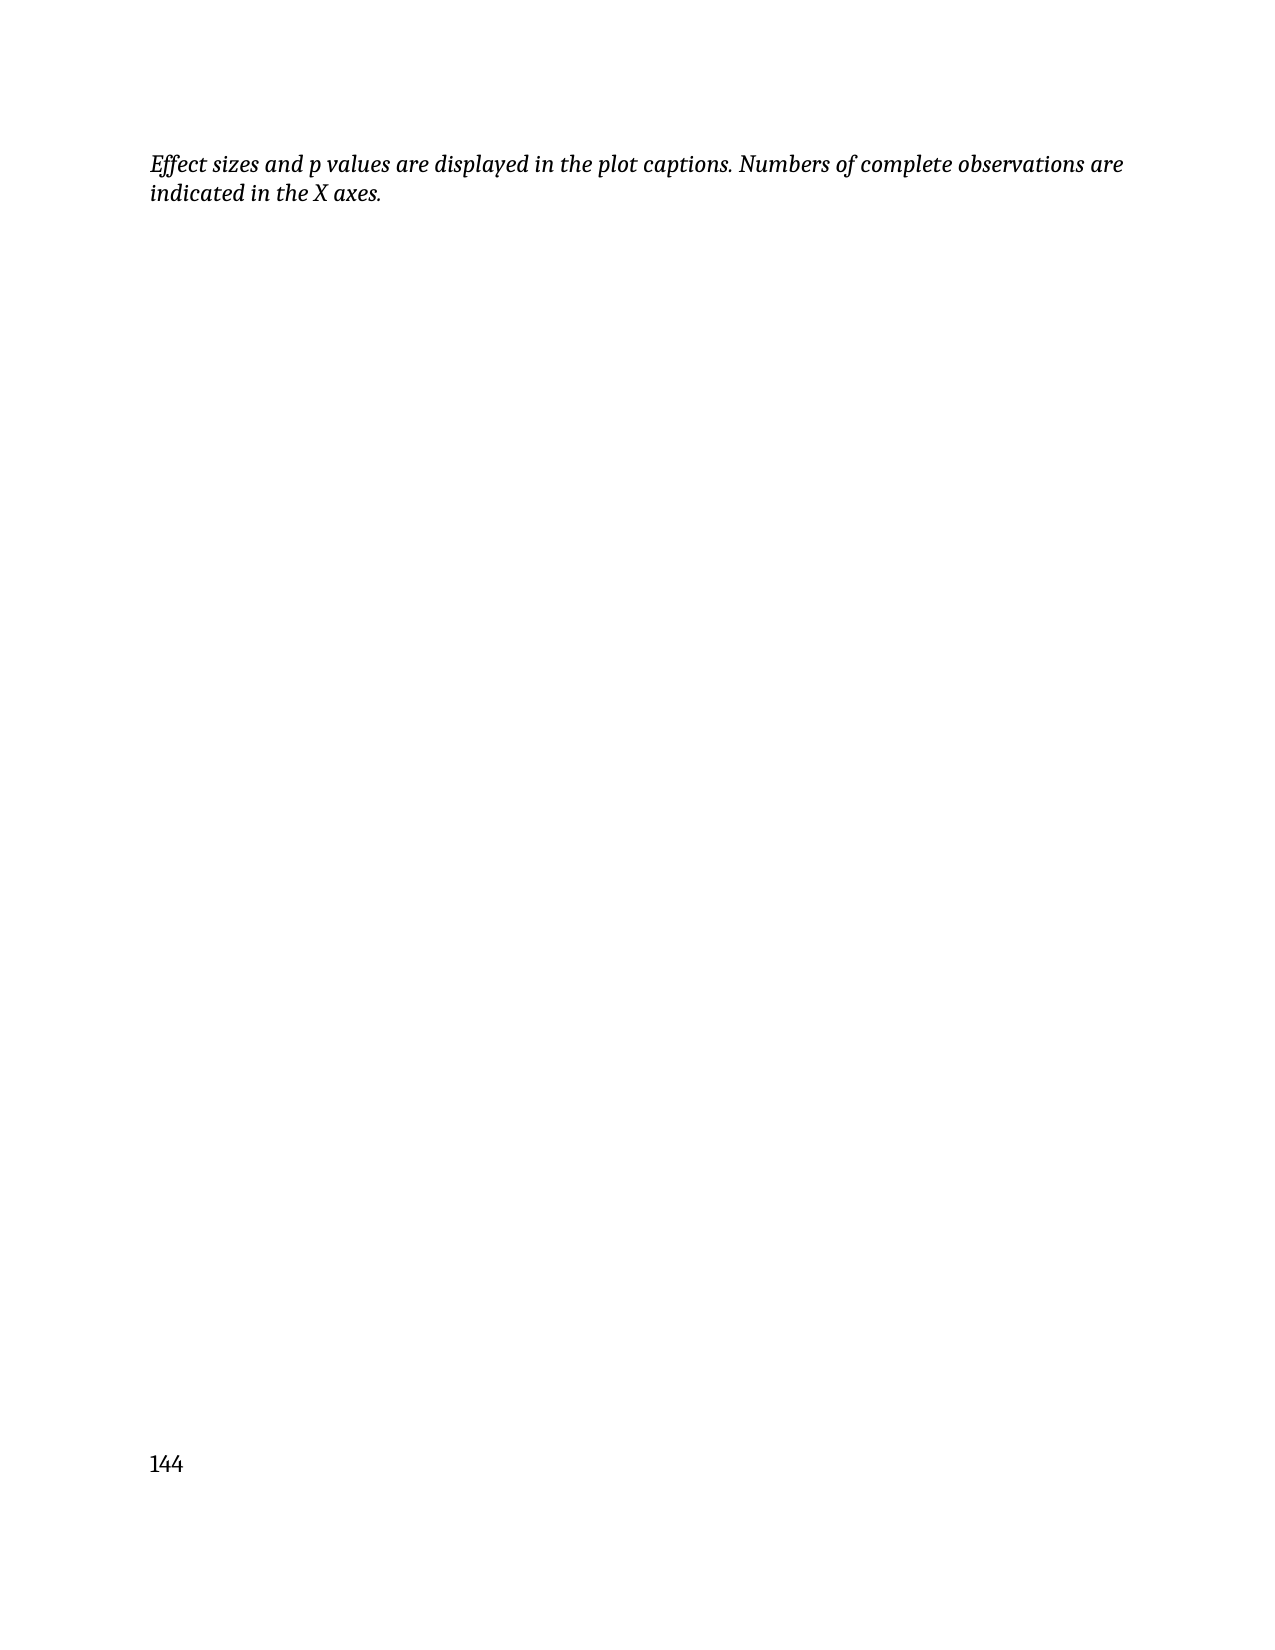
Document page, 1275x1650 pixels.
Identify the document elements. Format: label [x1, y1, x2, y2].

text [150, 150, 1125, 207]
